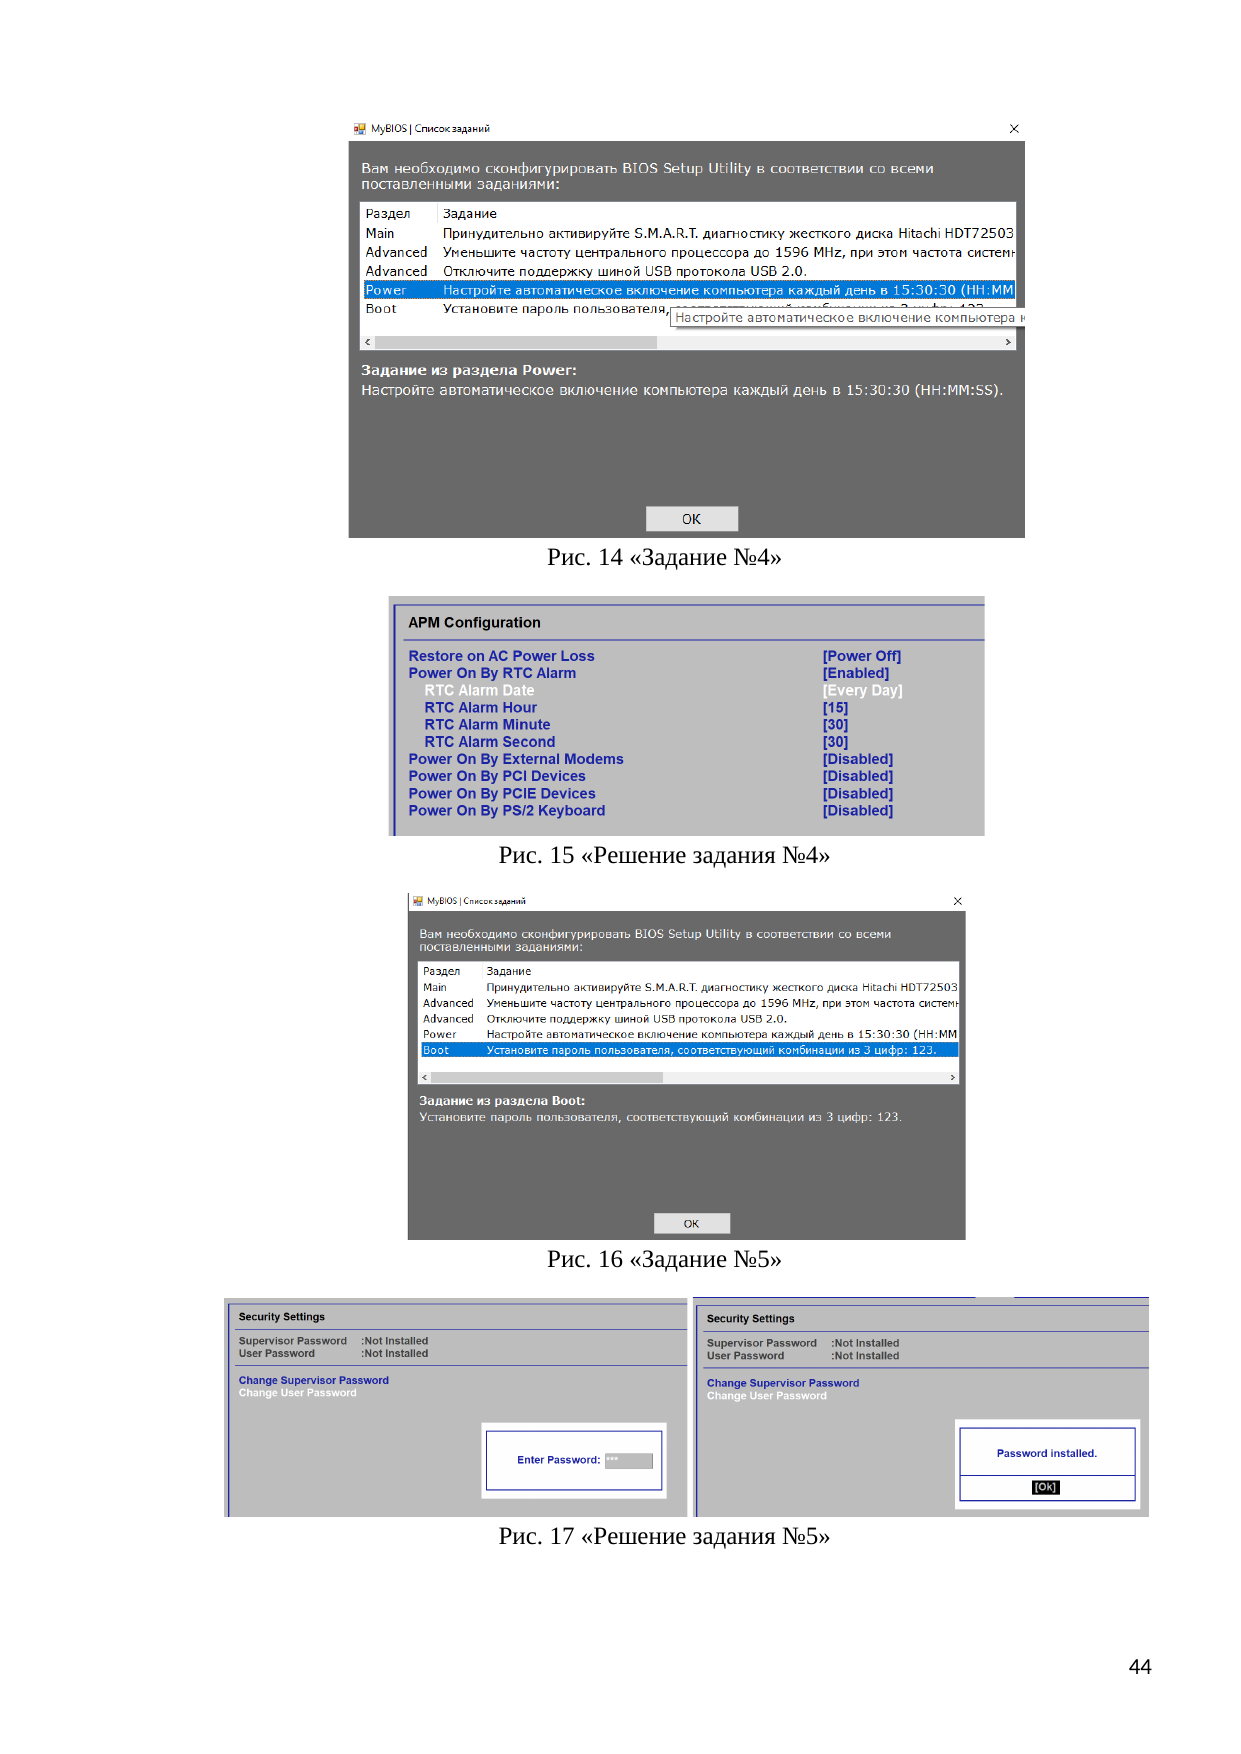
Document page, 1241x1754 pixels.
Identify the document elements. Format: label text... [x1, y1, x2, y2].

picture [388, 596, 985, 836]
picture [407, 893, 966, 1240]
text Рис. 16 «Задание №5» [177, 1244, 1152, 1272]
picture [348, 118, 1025, 538]
picture [692, 1297, 1149, 1517]
text Рис. 17 «Решение задания №5» [177, 1521, 1152, 1549]
text Рис. 15 «Решение задания №4» [177, 840, 1152, 869]
text Рис. 14 «Задание №4» [177, 542, 1152, 571]
picture [224, 1298, 688, 1517]
